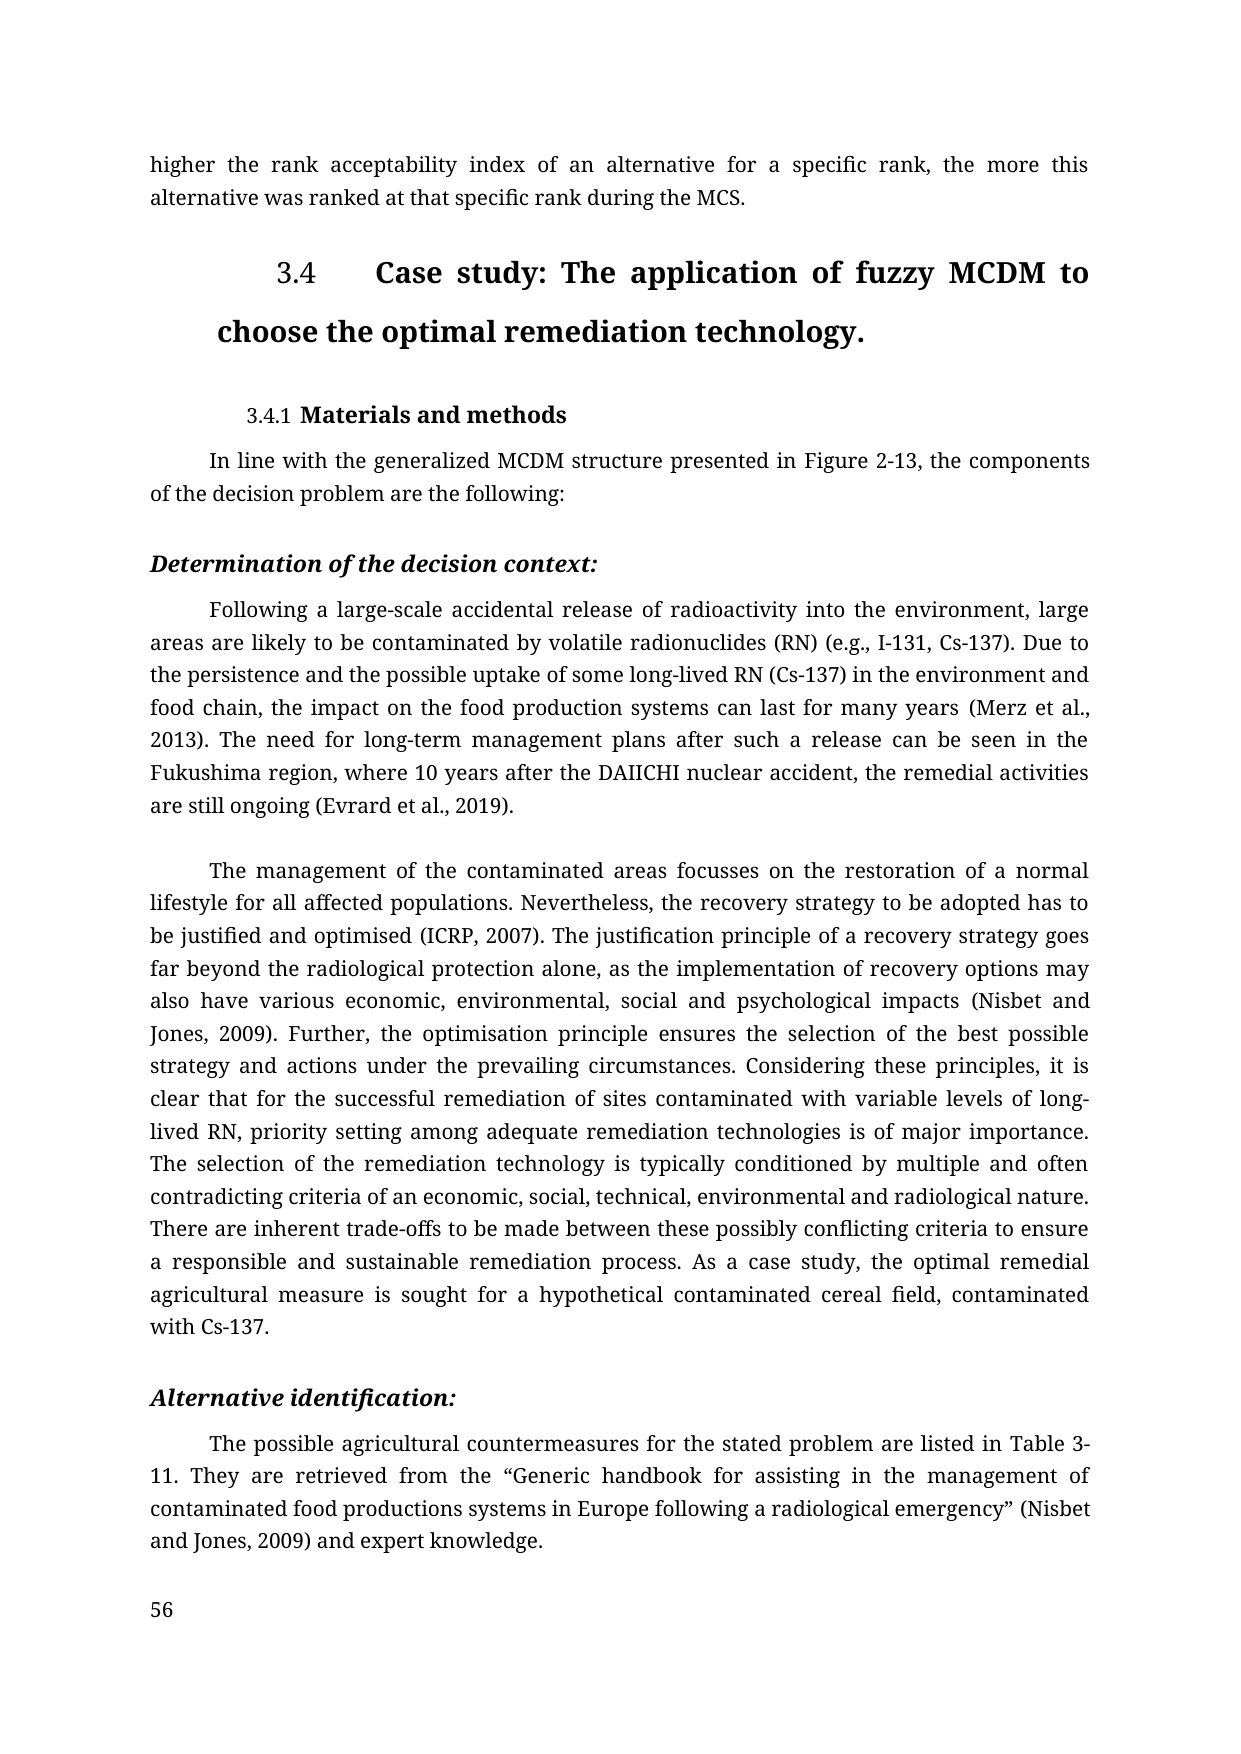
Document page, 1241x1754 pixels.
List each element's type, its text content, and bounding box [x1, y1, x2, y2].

subtitle Alternative identification: [150, 1382, 1090, 1413]
list Following a large-scale accidental release of radioactivity into the environment, large areas are likely to be contaminated by volatile radionuclides (RN) (e.g., I-131, Cs-137). Due to the persistence and the possible uptake of some long-lived RN (Cs-137) in the environment and food chain, the impact on the food production systems can last for many years (Merz et al., 2013). The need for long-term management plans after such a release can be seen in the Fukushima region, where 10 years after the DAIICHI nuclear accident, the remedial activities are still ongoing (Evrard et al., 2019). [150, 595, 1090, 819]
subtitle Determination of the decision context: [150, 548, 1090, 579]
subtitle Materials and methods [187, 399, 1090, 431]
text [150, 150, 1090, 211]
subtitle Case study: The application of fuzzy MCDM to choose the optimal remediation technology. [217, 252, 1090, 351]
list The management of the contaminated areas focusses on the restoration of a normal lifestyle for all affected populations. Nevertheless, the recovery strategy to be adopted has to be justified and optimised (ICRP, 2007). The justification principle of a recovery strategy goes far beyond the radiological protection alone, as the implementation of recovery options may also have various economic, environmental, social and psychological impacts (Nisbet and Jones, 2009). Further, the optimisation principle ensures the selection of the best possible strategy and actions under the prevailing circumstances. Considering these principles, it is clear that for the successful remediation of sites contaminated with variable levels of long-lived RN, priority setting among adequate remediation technologies is of major importance. The selection of the remediation technology is typically conditioned by multiple and often contradicting criteria of an economic, social, technical, environmental and radiological nature. There are inherent trade-offs to be made between these possibly conflicting criteria to ensure a responsible and sustainable remediation process. As a case study, the optimal remedial agricultural measure is sought for a hypothetical contaminated cereal field, contaminated with Cs-137. [150, 856, 1090, 1341]
